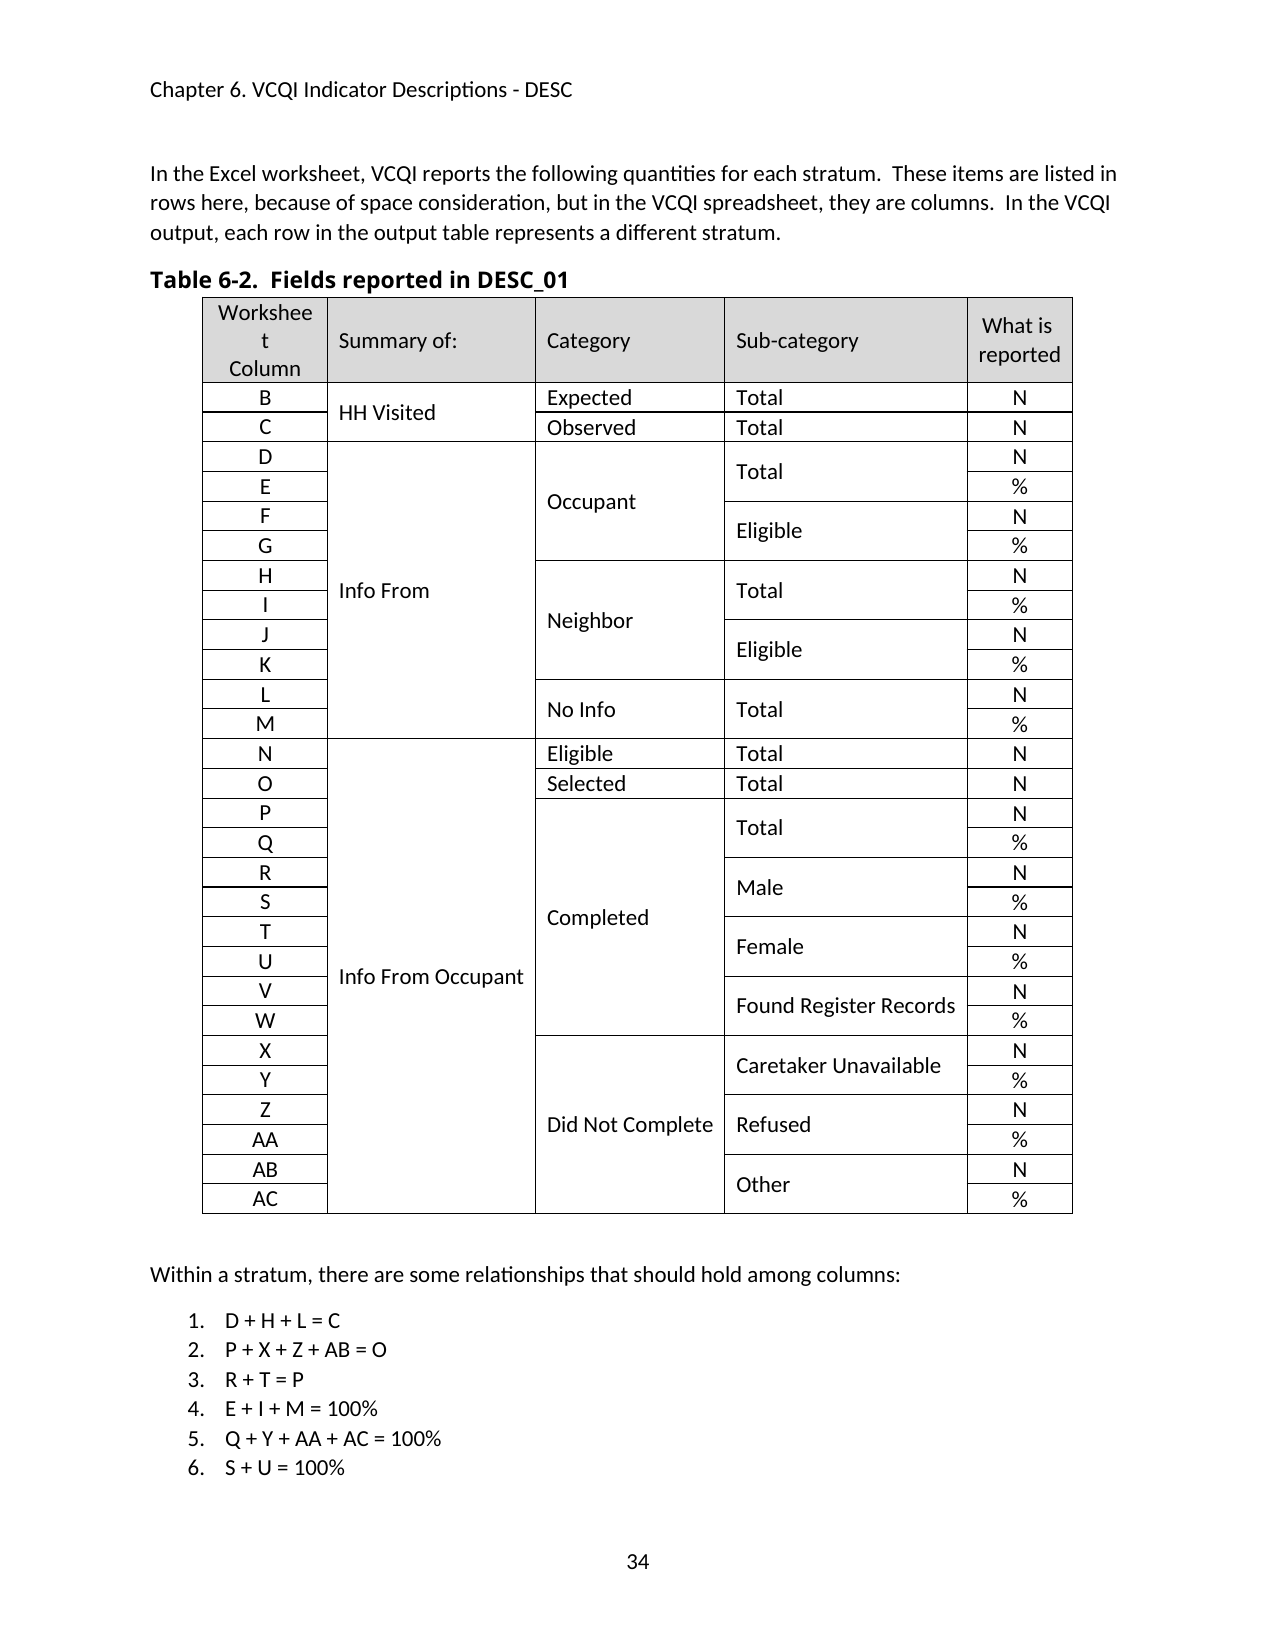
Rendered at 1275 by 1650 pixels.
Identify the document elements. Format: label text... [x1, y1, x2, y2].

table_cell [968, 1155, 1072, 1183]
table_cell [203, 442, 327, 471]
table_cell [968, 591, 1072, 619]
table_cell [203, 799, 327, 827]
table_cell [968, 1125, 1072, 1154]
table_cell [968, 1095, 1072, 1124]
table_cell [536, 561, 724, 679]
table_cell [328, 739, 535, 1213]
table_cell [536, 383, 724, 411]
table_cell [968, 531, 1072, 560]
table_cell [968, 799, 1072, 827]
list Q + Y + AA + AC = 100% [187, 1424, 1125, 1452]
list P + X + Z + AB = O [187, 1336, 1125, 1363]
list R + T = P [187, 1365, 1125, 1393]
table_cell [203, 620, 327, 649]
text In the Excel worksheet, VCQI reports the following quantities for each stratum. These items are listed in rows here, because of space consideration, but in the VCQI spreadsheet, they are columns. In the VCQI output, each row in the output table represents a different stratum. [150, 159, 1125, 246]
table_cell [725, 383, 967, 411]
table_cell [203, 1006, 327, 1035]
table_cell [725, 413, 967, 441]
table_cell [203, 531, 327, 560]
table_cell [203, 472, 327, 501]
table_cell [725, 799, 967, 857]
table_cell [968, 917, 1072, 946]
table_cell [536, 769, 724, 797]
list S + U = 100% [187, 1453, 1125, 1481]
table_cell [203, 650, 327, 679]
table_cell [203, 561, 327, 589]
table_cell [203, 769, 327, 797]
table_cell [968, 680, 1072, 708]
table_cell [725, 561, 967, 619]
list D + H + L = C [187, 1306, 1125, 1334]
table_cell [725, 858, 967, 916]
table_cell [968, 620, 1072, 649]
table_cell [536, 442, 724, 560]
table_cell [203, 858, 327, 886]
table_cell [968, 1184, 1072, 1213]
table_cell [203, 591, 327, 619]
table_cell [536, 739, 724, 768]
subtitle Table 6-2. Fields reported in DESC_01 [150, 264, 1125, 295]
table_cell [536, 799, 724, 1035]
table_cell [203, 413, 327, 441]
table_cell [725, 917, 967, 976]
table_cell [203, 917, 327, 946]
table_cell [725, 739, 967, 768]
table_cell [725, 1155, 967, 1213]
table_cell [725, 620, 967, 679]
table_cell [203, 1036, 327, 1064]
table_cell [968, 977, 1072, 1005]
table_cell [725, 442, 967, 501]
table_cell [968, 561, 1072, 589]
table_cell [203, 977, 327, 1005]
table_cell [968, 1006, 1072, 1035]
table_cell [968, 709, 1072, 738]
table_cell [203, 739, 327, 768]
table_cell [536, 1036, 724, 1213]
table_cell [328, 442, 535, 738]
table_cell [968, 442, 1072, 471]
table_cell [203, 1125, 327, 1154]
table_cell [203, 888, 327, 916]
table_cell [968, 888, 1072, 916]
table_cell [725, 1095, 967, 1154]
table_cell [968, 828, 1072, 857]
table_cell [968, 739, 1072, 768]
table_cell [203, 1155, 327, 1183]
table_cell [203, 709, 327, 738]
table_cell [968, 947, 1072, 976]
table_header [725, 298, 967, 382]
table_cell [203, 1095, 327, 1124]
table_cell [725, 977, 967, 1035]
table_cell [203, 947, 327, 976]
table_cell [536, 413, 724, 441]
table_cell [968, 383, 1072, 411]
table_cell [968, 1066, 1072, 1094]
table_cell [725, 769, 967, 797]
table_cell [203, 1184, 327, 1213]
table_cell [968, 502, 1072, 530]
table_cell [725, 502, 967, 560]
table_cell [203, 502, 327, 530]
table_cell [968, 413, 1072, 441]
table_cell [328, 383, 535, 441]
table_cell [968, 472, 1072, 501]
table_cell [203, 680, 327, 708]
list E + I + M = 100% [187, 1394, 1125, 1422]
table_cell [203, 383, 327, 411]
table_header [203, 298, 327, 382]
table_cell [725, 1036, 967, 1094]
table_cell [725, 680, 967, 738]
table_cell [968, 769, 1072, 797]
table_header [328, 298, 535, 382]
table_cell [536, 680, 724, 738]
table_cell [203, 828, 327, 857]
text Within a stratum, there are some relationships that should hold among columns: [150, 1260, 1125, 1288]
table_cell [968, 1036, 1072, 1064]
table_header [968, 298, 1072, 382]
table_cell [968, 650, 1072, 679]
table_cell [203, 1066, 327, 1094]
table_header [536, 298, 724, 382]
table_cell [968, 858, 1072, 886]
